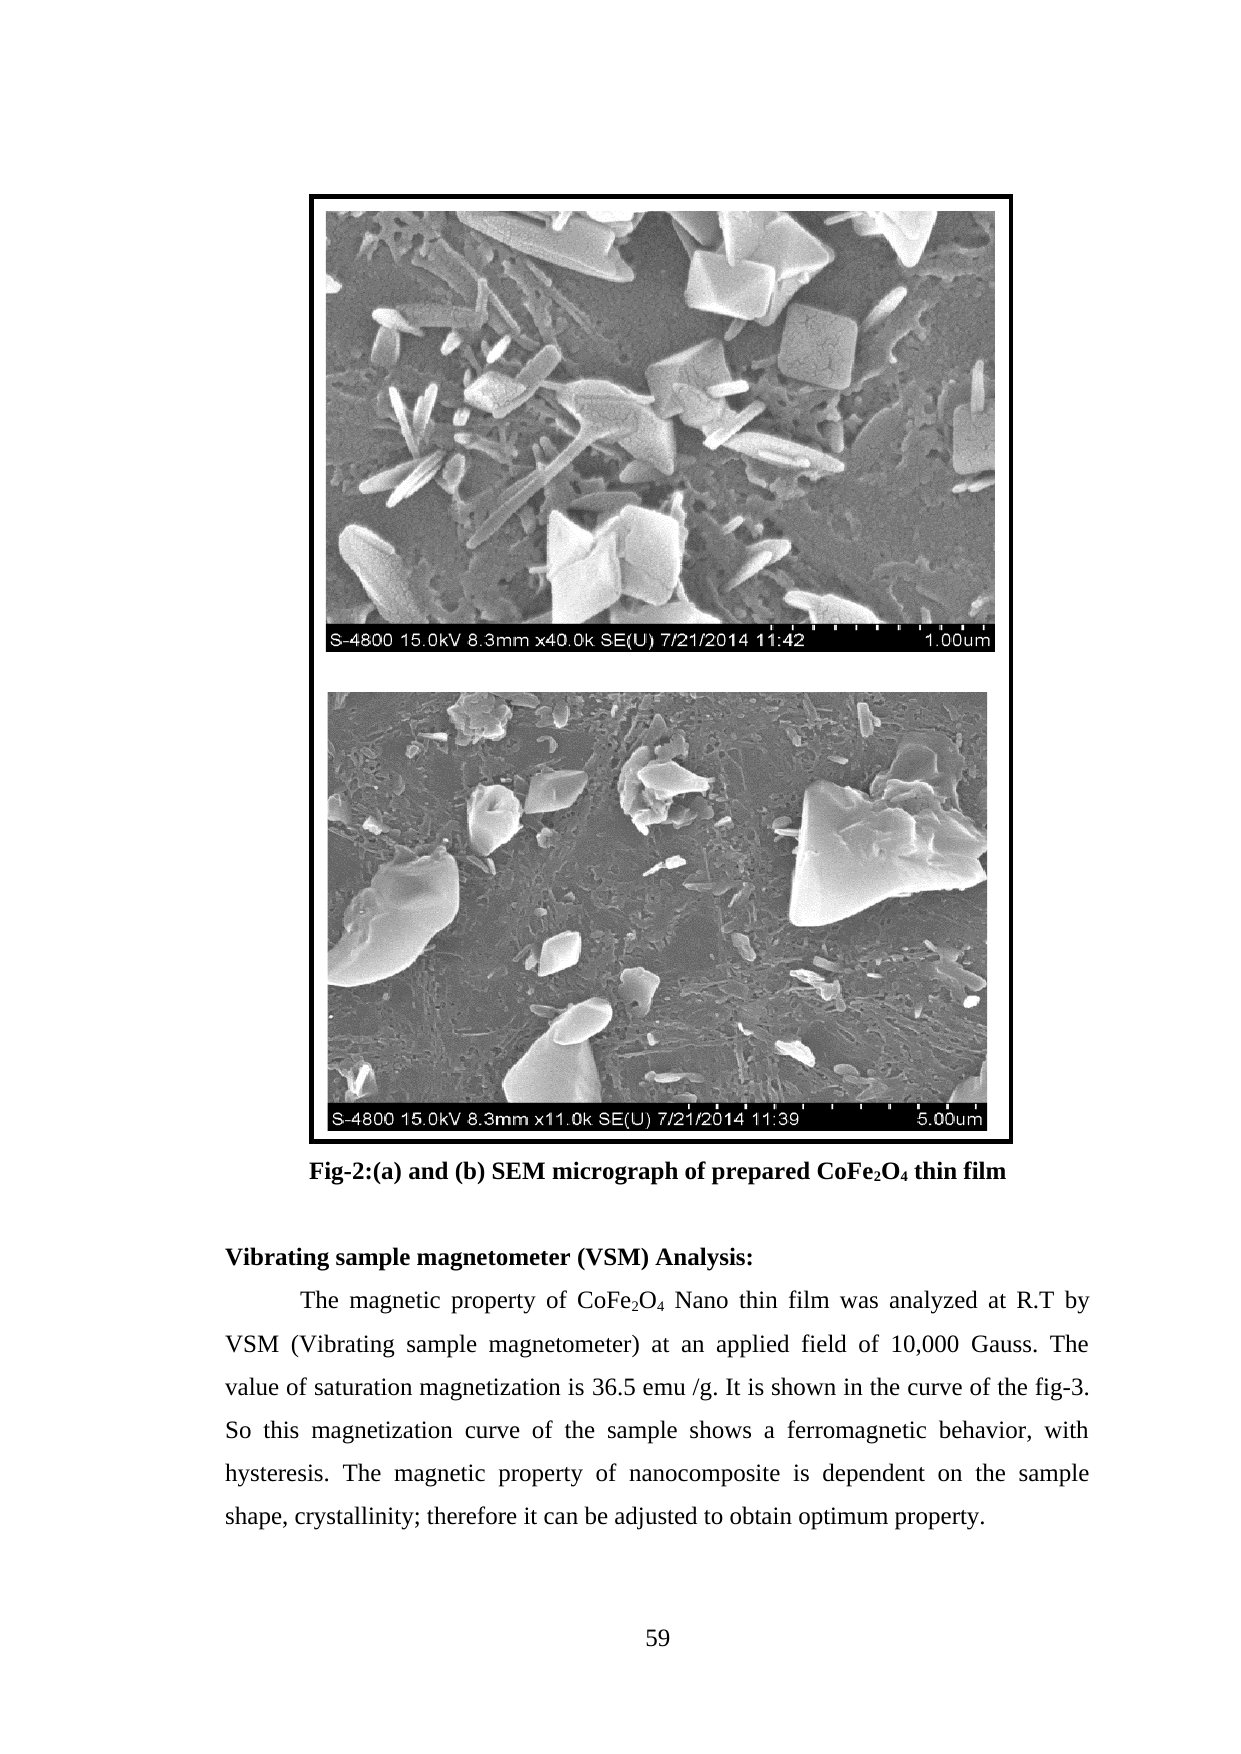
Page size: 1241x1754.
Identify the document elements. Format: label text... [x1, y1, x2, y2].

text Vibrating sample magnetometer (VSM) Analysis: [225, 1242, 1090, 1271]
picture [327, 692, 987, 1131]
text The magnetic property of CoFe2O4 Nano thin film was analyzed at R.T by VSM (Vibrating sample magnetometer) at an applied field of 10,000 Gauss. The value of saturation magnetization is 36.5 emu /g. It is shown in the curve of the fig-3. So this magnetization curve of the sample shows a ferromagnetic behavior, with hysteresis. The magnetic property of nanocomposite is dependent on the sample shape, crystallinity; therefore it can be adjusted to obtain optimum property. [225, 1286, 1090, 1530]
picture [325, 211, 995, 651]
text Fig-2:(a) and (b) SEM micrograph of prepared CoFe2O4 thin film [225, 1156, 1090, 1185]
